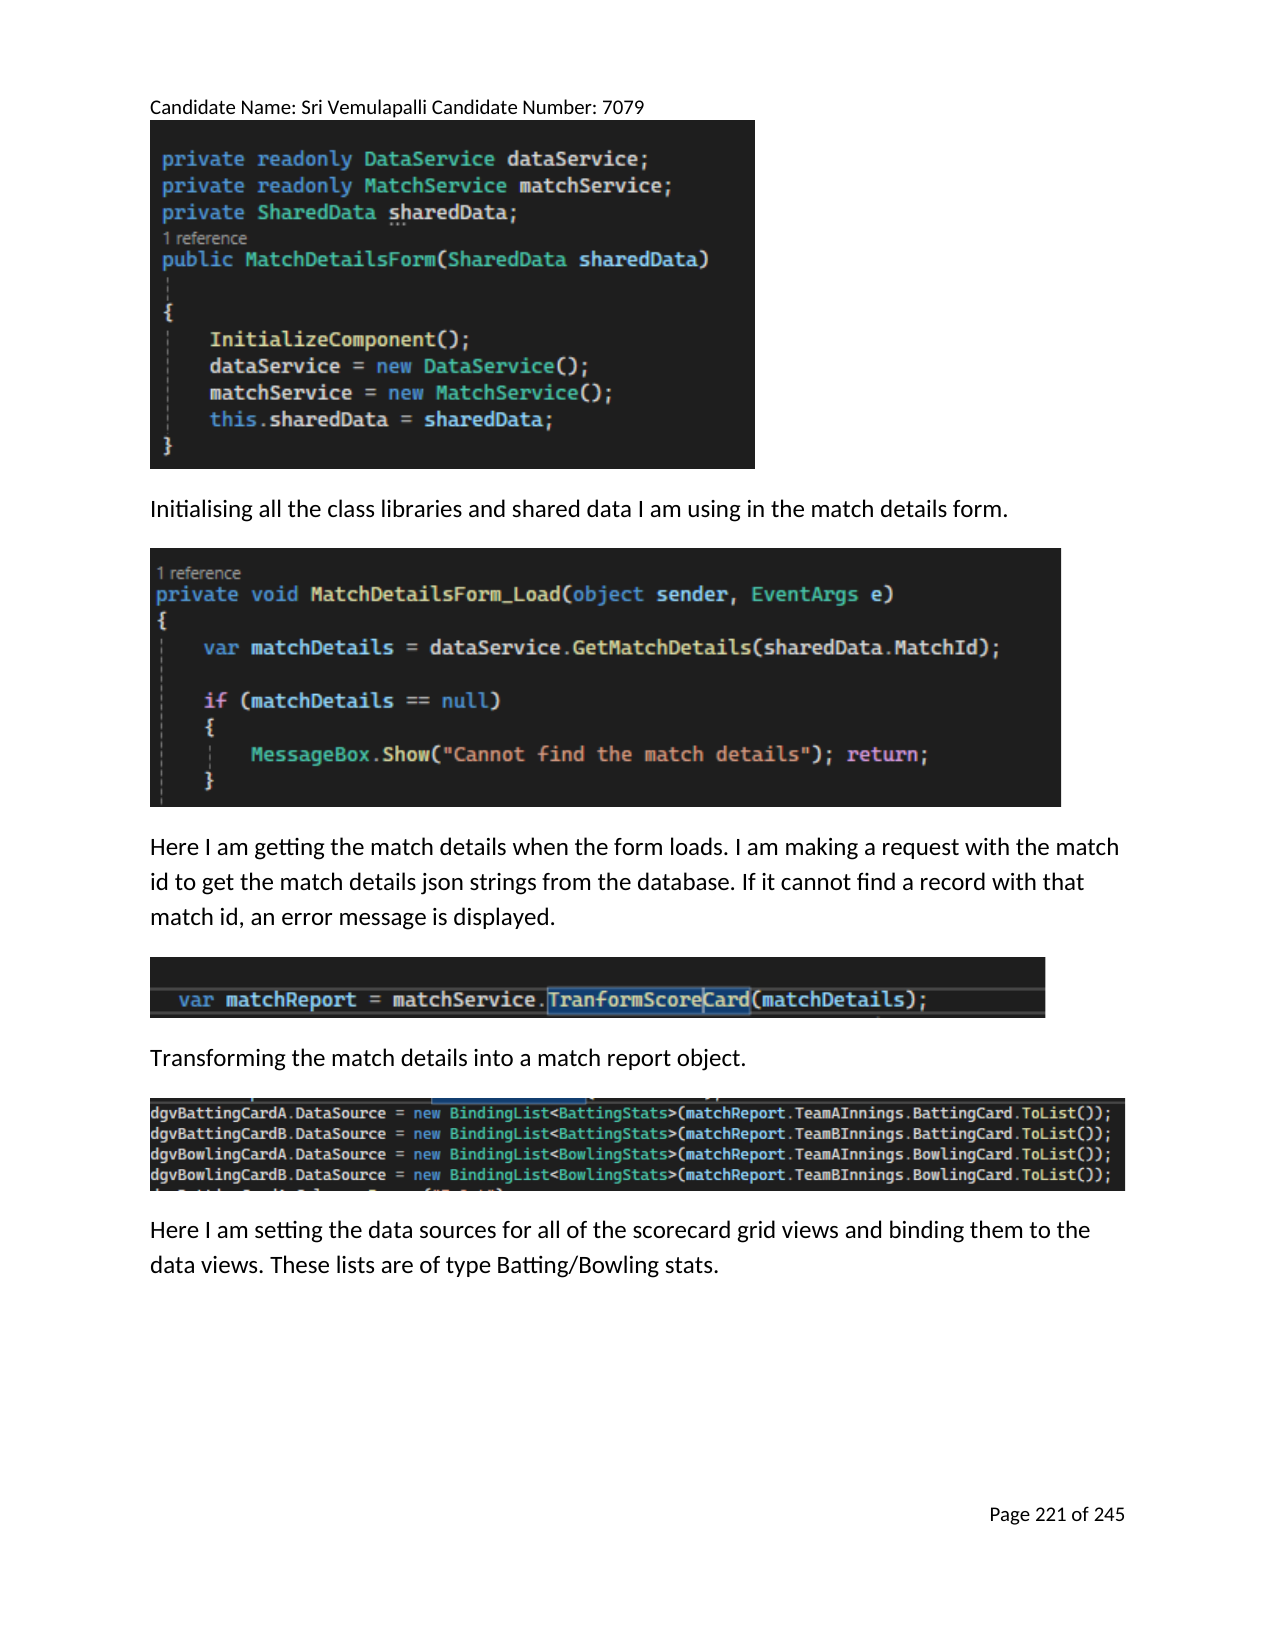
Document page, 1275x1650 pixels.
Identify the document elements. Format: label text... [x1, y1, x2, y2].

picture [150, 548, 1062, 807]
picture [150, 120, 755, 469]
picture [150, 957, 1046, 1018]
text Here I am getting the match details when the form loads. I am making a request with the match id to get the match details json strings from the database. If it cannot find a record with that match id, an error message is displayed. [150, 831, 1125, 932]
text Transforming the match details into a match report object. [150, 1043, 1125, 1073]
text Here I am setting the data sources for all of the scorecard grid views and binding them to the data views. These lists are of type Batting/Bowling stats. [150, 1215, 1125, 1280]
picture [150, 1098, 1125, 1191]
text Initialising all the class libraries and shared data I am using in the match details form. [150, 493, 1125, 523]
